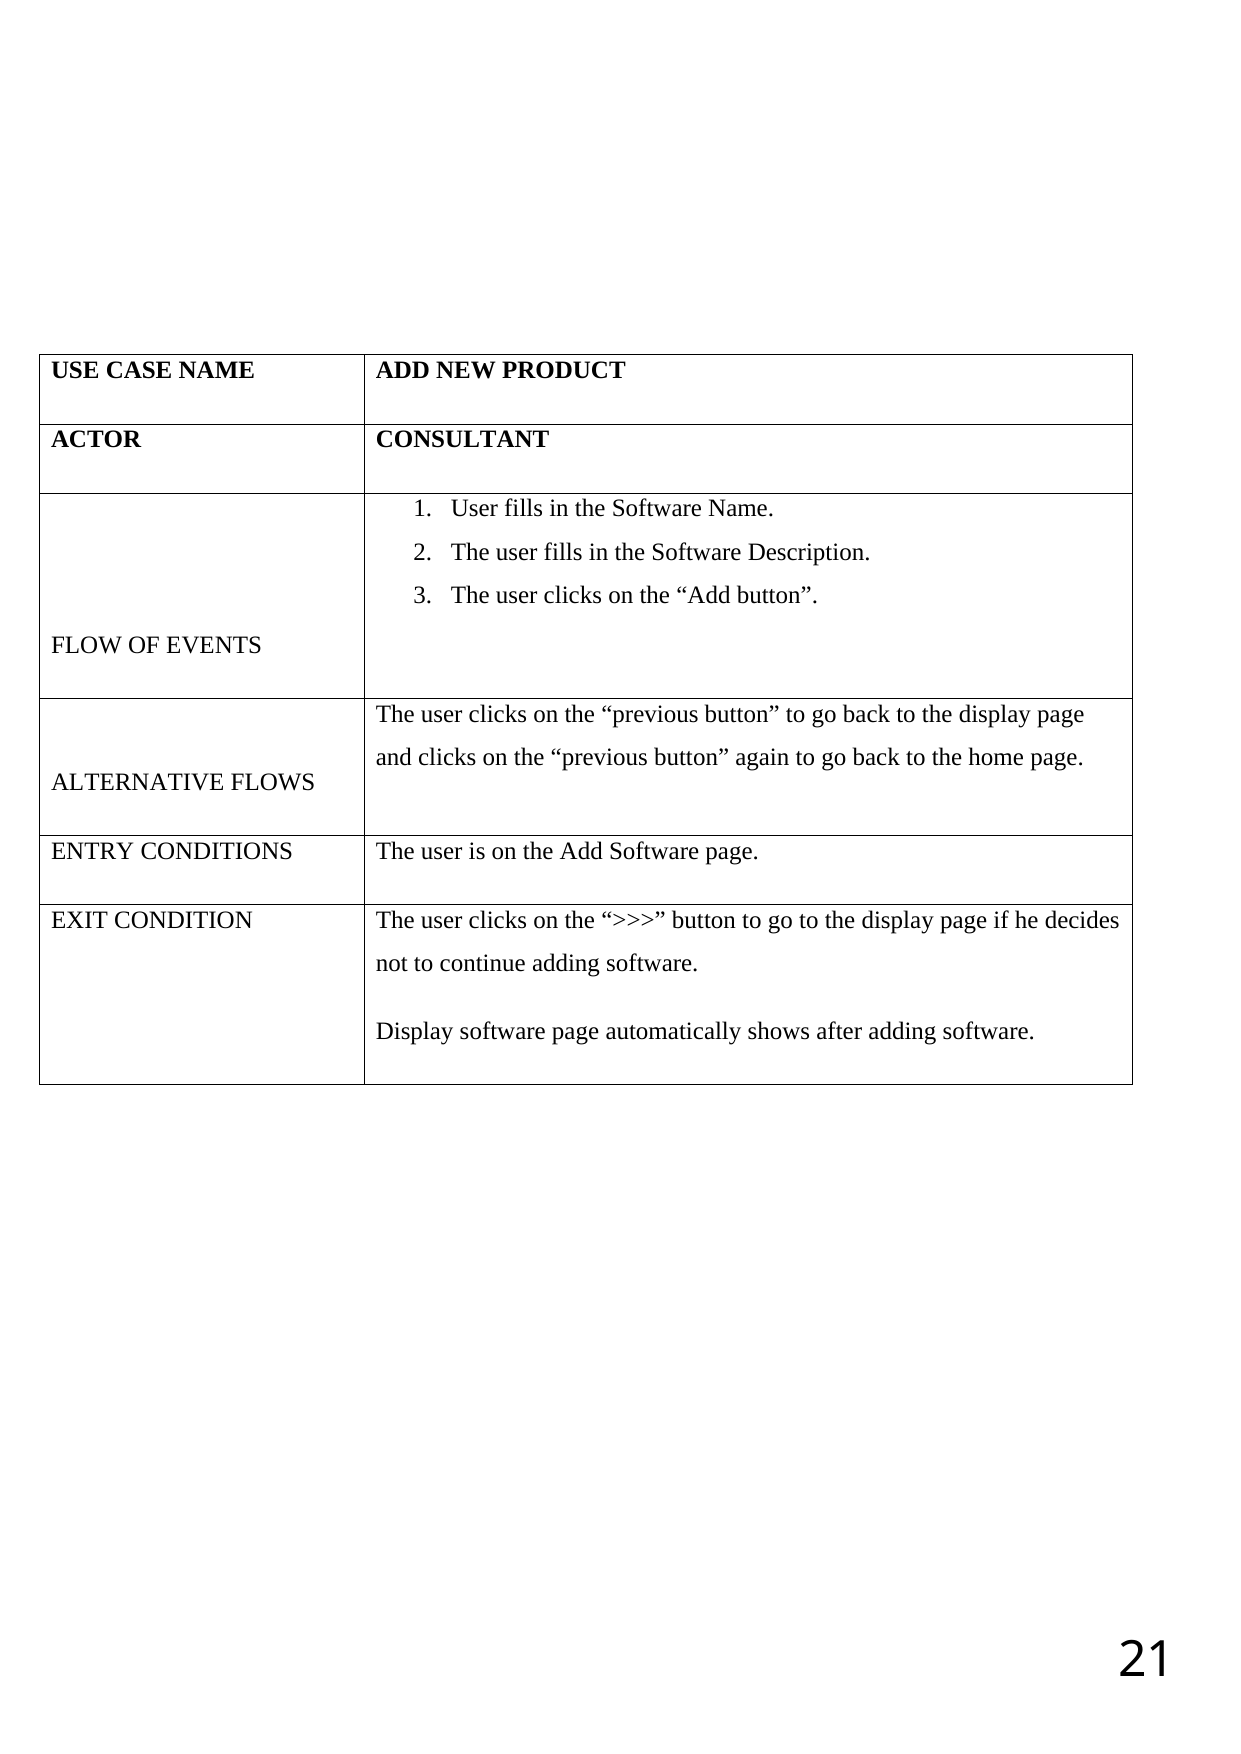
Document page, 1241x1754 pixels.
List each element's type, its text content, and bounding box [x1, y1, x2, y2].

table_cell User fills in the Software Name. The user fills in the Software Description. The user clicks on the “Add button”. [365, 494, 1132, 698]
table_cell ENTRY CONDITIONS [40, 836, 364, 904]
table_cell The user clicks on the “previous button” to go back to the display page and clicks on the “previous button” again to go back to the home page. [365, 699, 1132, 835]
table_header ADD NEW PRODUCT [365, 355, 1132, 423]
table_header USE CASE NAME [40, 355, 364, 423]
table_cell ALTERNATIVE FLOWS [40, 699, 364, 835]
table_cell The user clicks on the “>>>” button to go to the display page if he decides not to continue adding software. Display software page automatically shows after adding software. [365, 905, 1132, 1084]
table_cell EXIT CONDITION [40, 905, 364, 1084]
table_cell The user is on the Add Software page. [365, 836, 1132, 904]
table_cell CONSULTANT [365, 425, 1132, 492]
table_cell FLOW OF EVENTS [40, 494, 364, 698]
table_cell ACTOR [40, 425, 364, 492]
